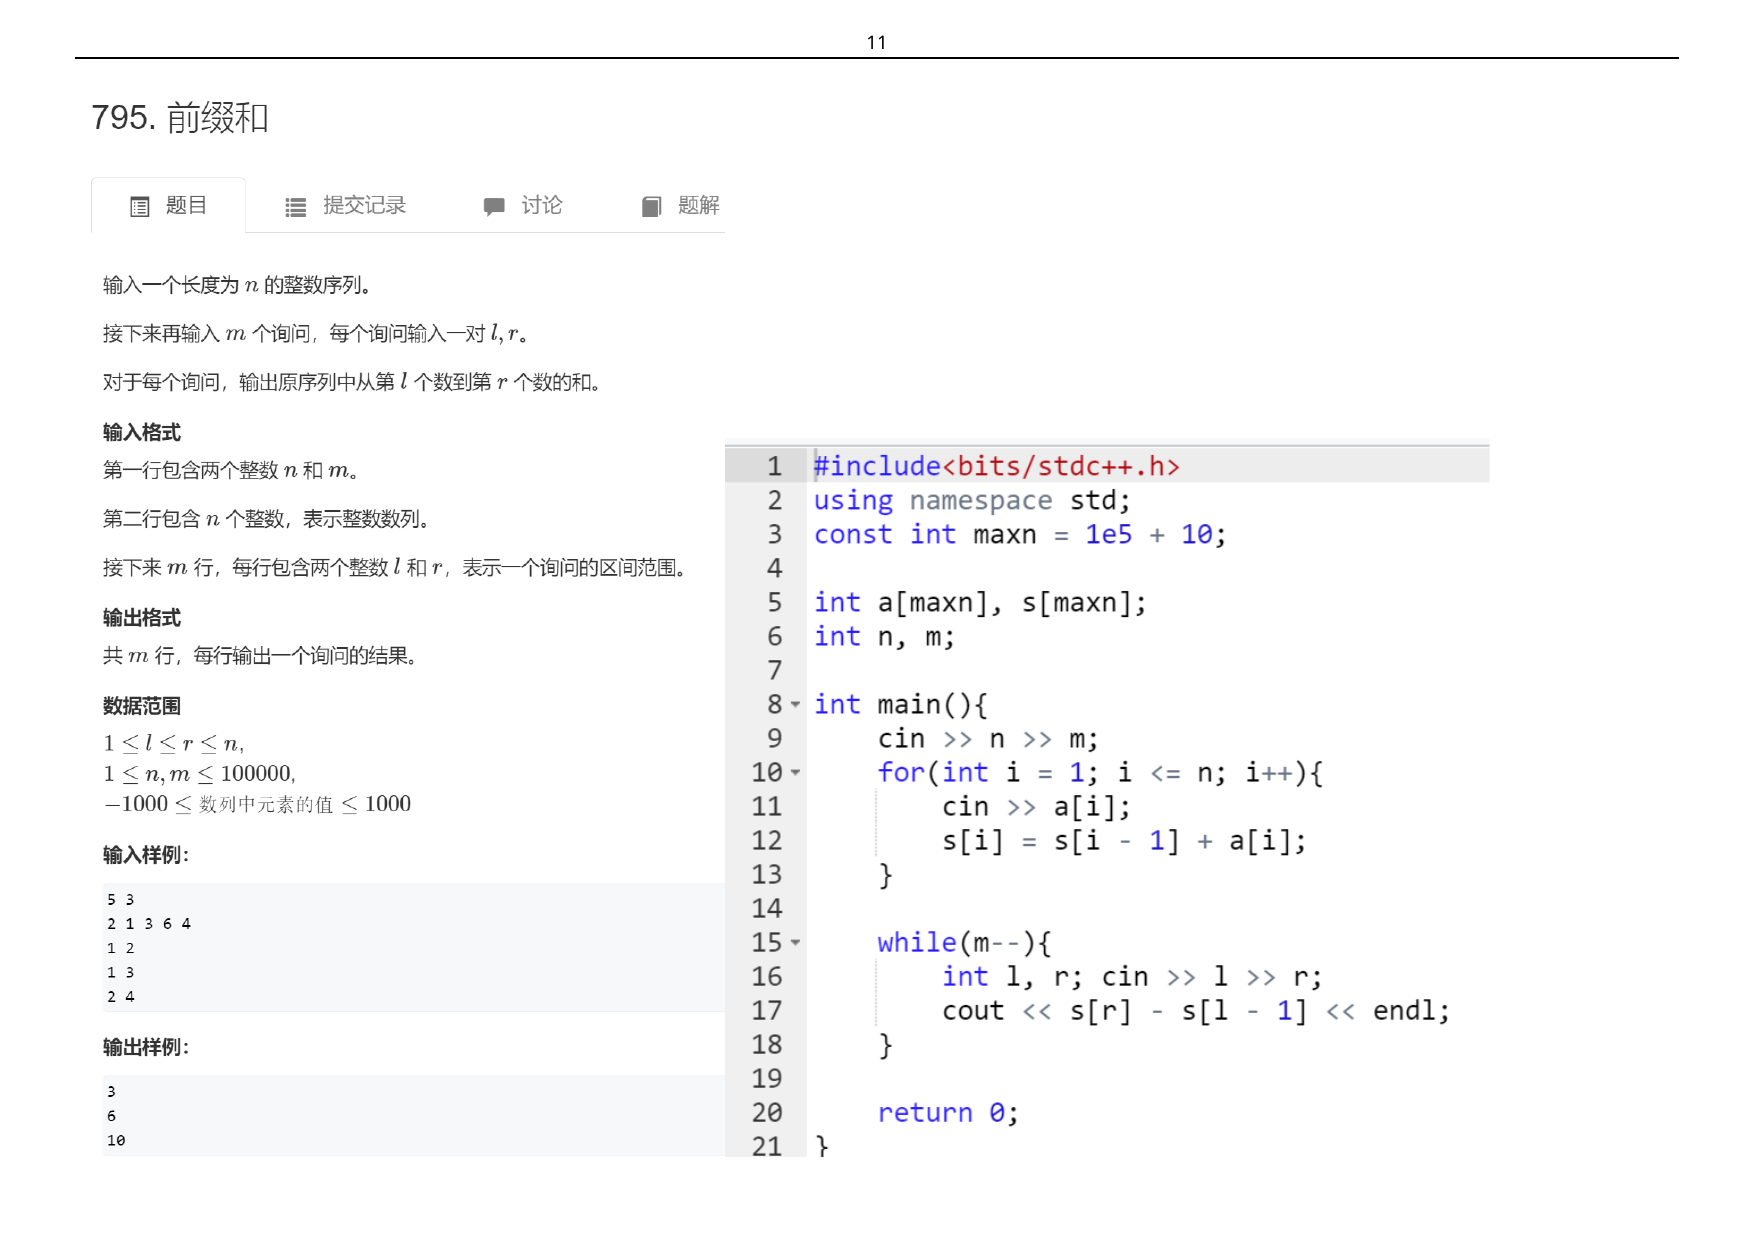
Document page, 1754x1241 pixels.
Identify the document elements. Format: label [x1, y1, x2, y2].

picture [75, 83, 1490, 1157]
